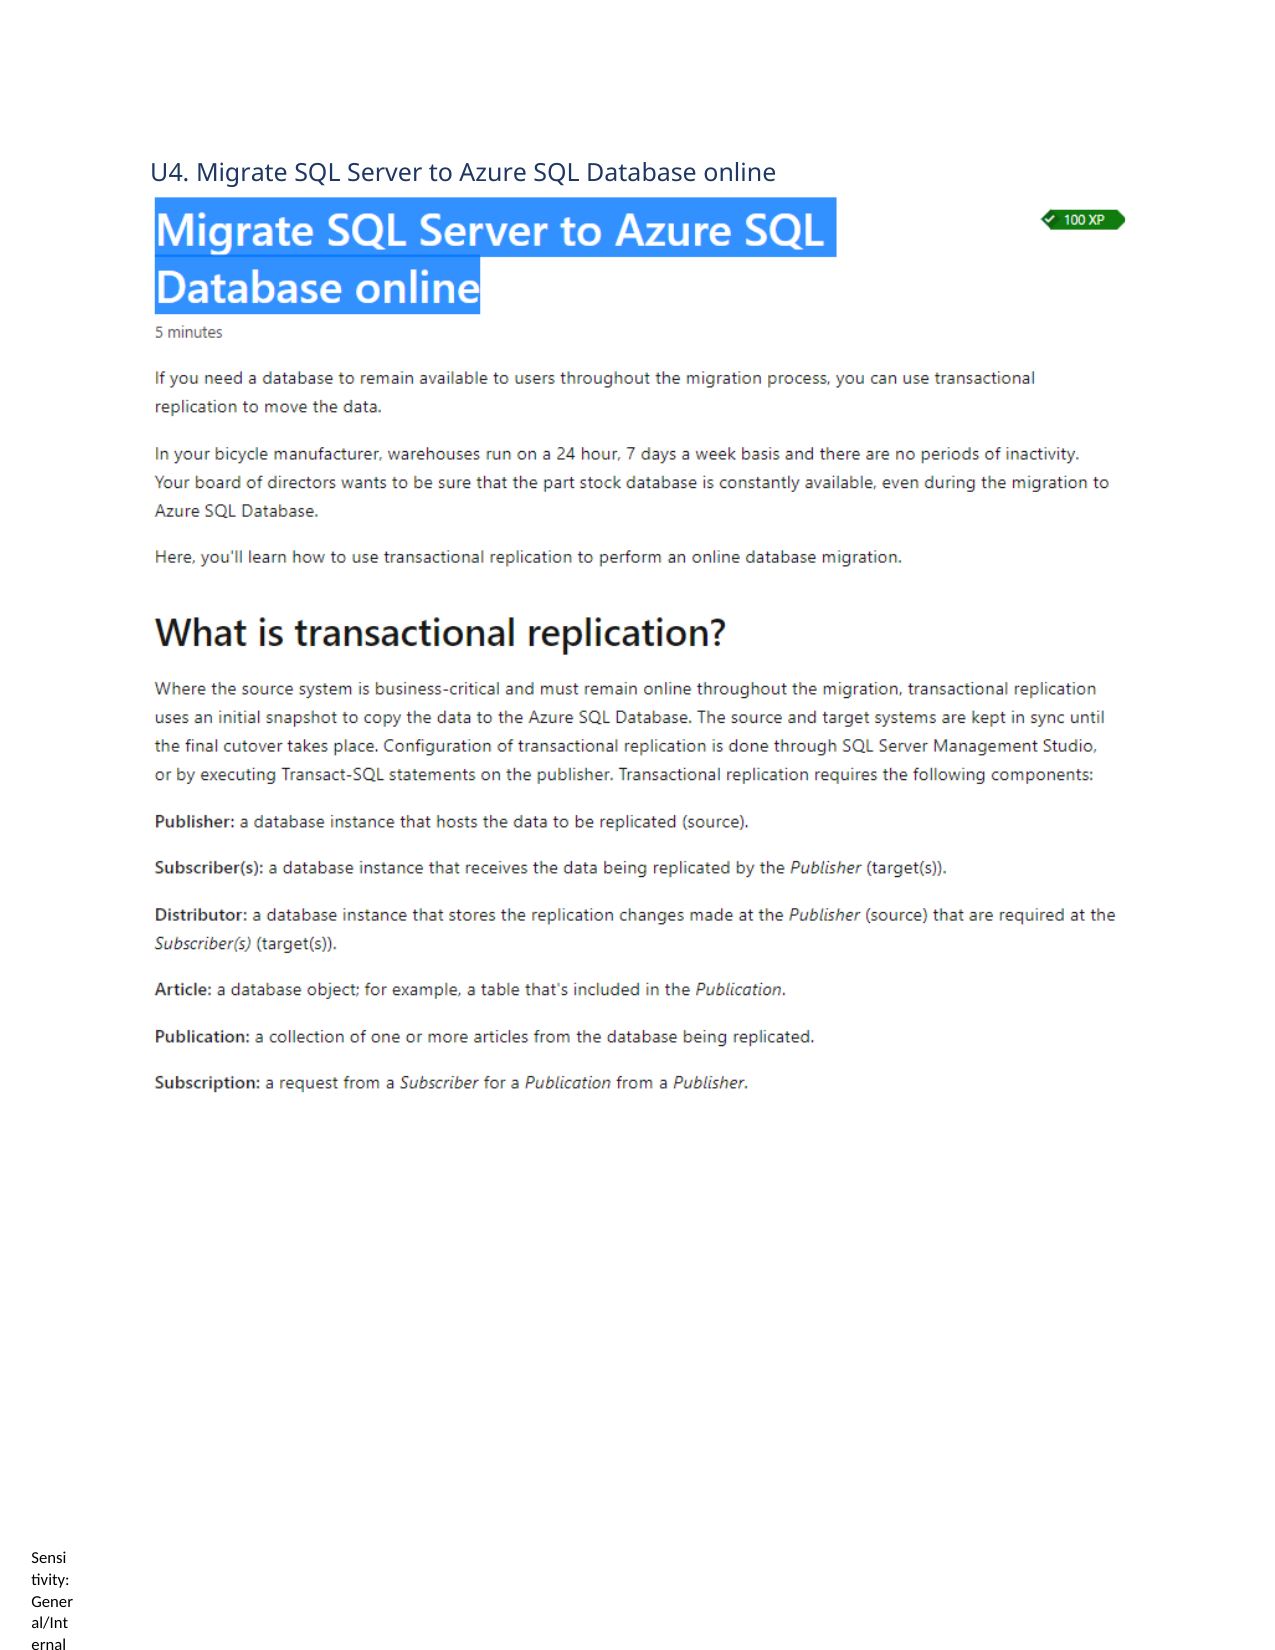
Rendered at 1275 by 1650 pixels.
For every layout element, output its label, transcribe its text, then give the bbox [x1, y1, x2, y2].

subtitle U4. Migrate SQL Server to Azure SQL Database online [150, 154, 1125, 188]
picture [150, 191, 1125, 1096]
